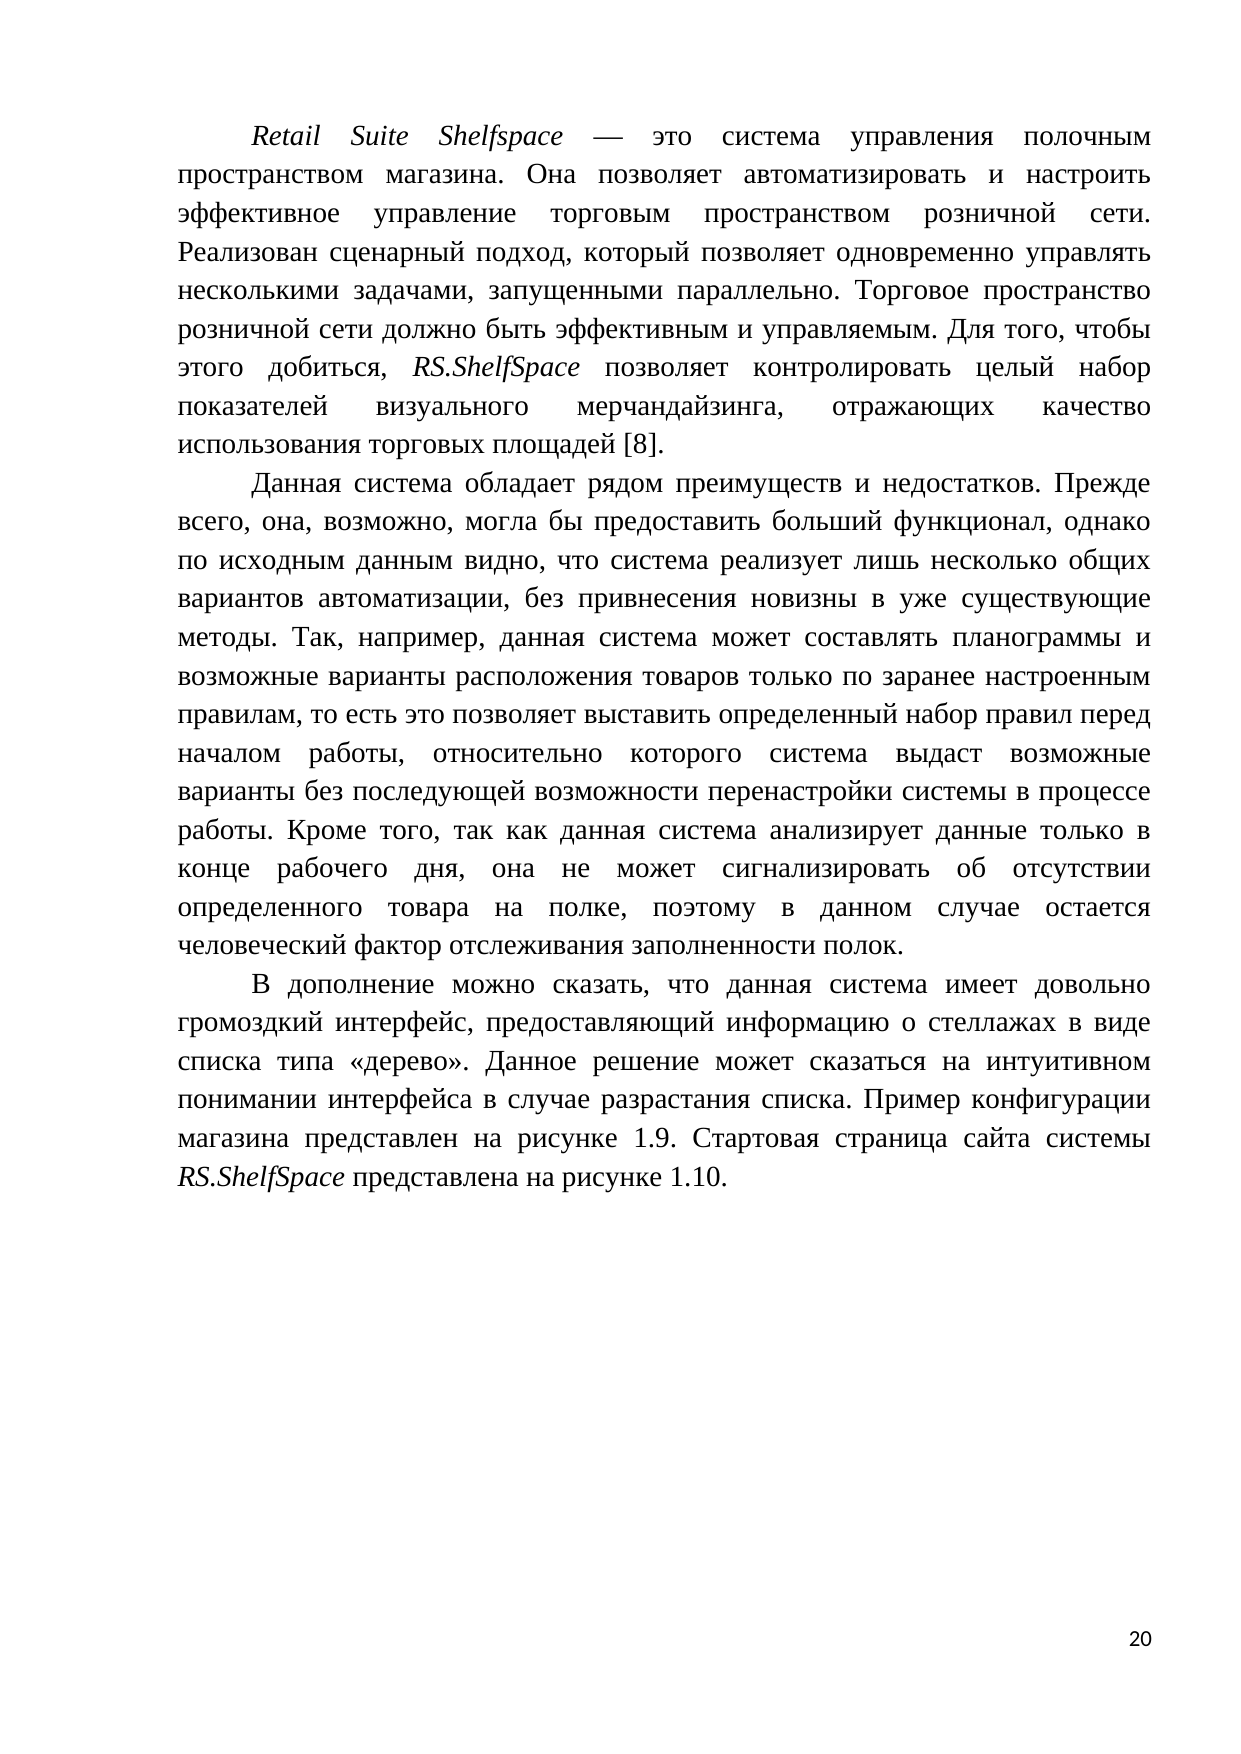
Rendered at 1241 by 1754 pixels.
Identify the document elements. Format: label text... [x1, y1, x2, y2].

text В дополнение можно сказать, что данная система имеет довольно громоздкий интерфейс, предоставляющий информацию о стеллажах в виде списка типа «дерево». Данное решение может сказаться на интуитивном понимании интерфейса в случае разрастания списка. Пример конфигурации магазина представлен на рисунке 1.9. Стартовая страница сайта системы RS.ShelfSpace представлена на рисунке 1.10. [177, 966, 1152, 1192]
text Retail Suite Shelfspace — это система управления полочным пространством магазина. Она позволяет автоматизировать и настроить эффективное управление торговым пространством розничной сети. Реализован сценарный подход, который позволяет одновременно управлять несколькими задачами, запущенными параллельно. Торговое пространство розничной сети должно быть эффективным и управляемым. Для того, чтобы этого добиться, RS.ShelfSpace позволяет контролировать целый набор показателей визуального мерчандайзинга, отражающих качество использования торговых площадей [8]. [177, 118, 1152, 460]
text Данная система обладает рядом преимуществ и недостатков. Прежде всего, она, возможно, могла бы предоставить больший функционал, однако по исходным данным видно, что система реализует лишь несколько общих вариантов автоматизации, без привнесения новизны в уже существующие методы. Так, например, данная система может составлять планограммы и возможные варианты расположения товаров только по заранее настроенным правилам, то есть это позволяет выставить определенный набор правил перед началом работы, относительно которого система выдаст возможные варианты без последующей возможности перенастройки системы в процессе работы. Кроме того, так как данная система анализирует данные только в конце рабочего дня, она не может сигнализировать об отсутствии определенного товара на полке, поэтому в данном случае остается человеческий фактор отслеживания заполненности полок. [177, 465, 1152, 961]
